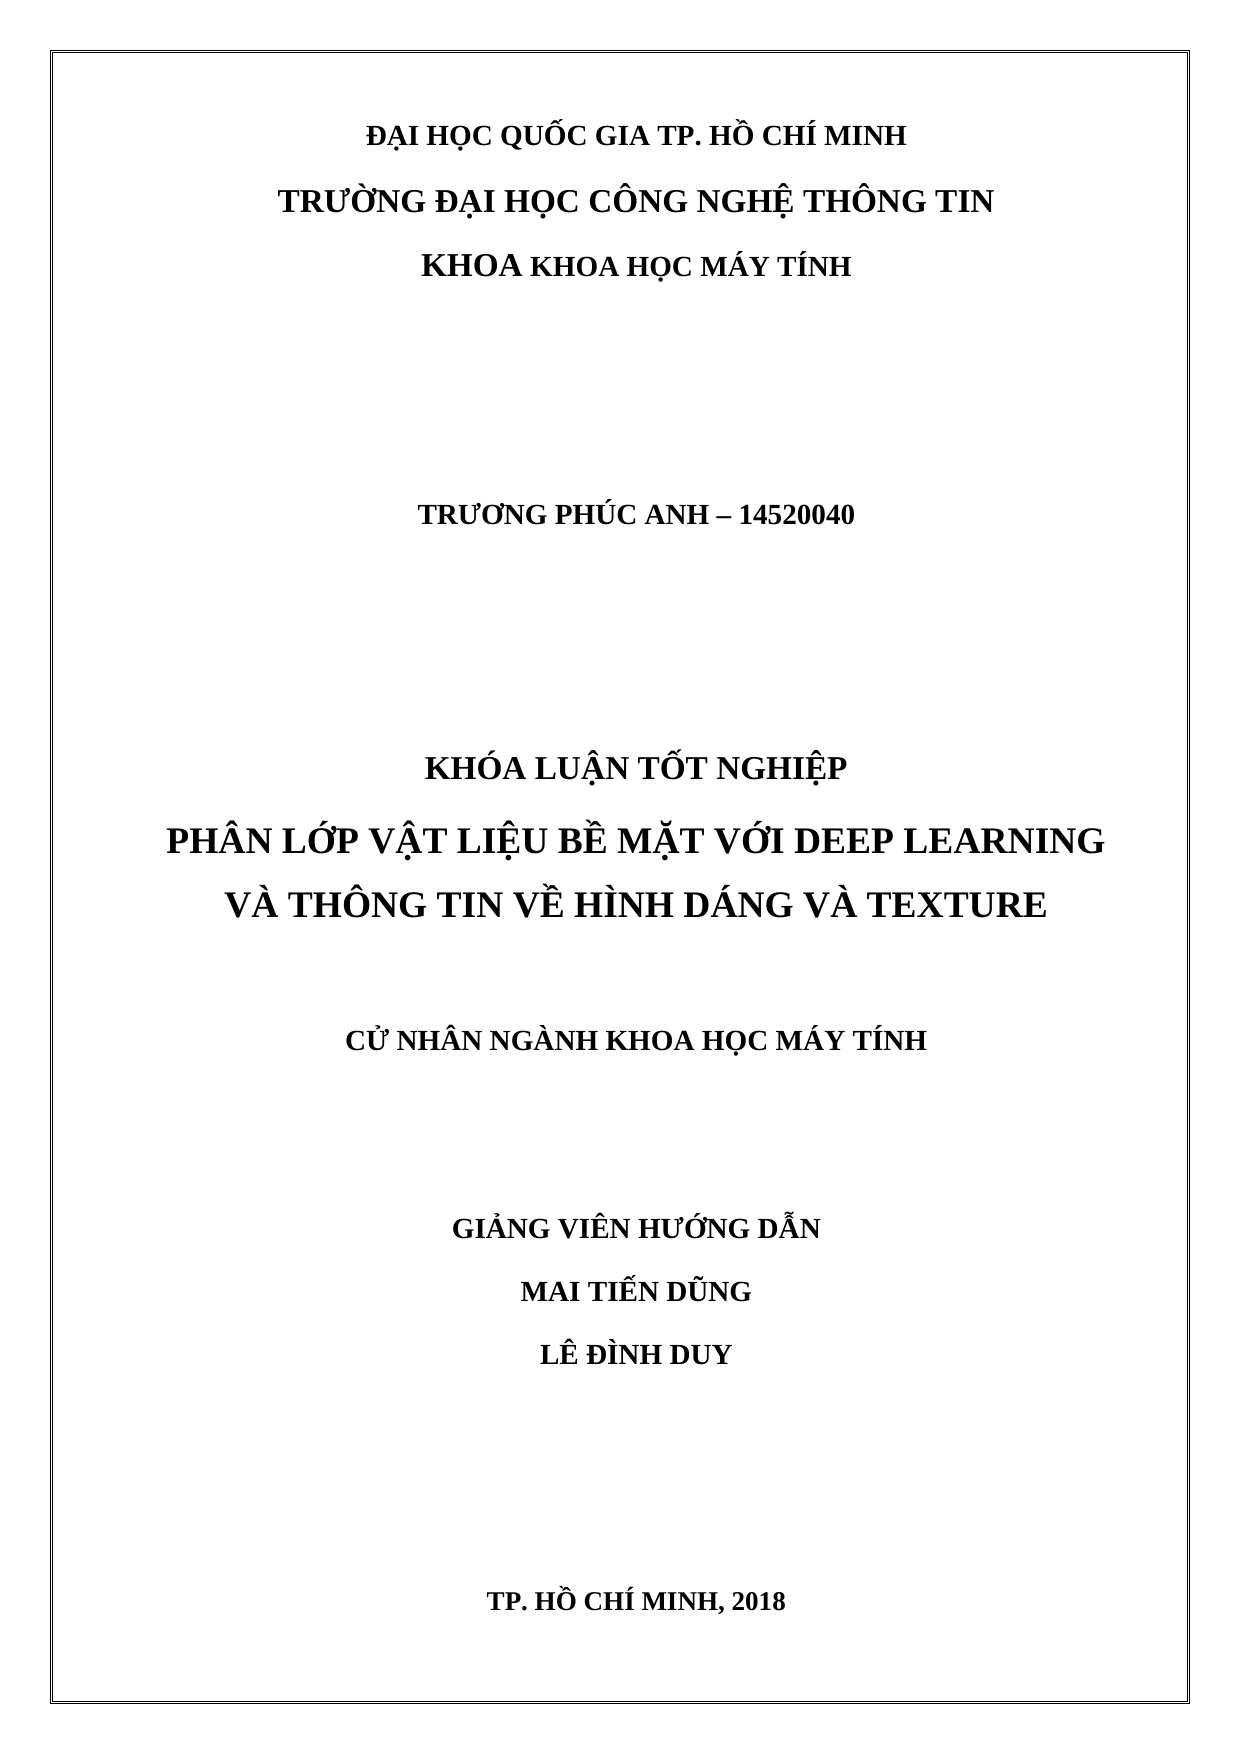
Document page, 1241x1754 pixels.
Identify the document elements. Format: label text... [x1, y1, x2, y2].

text TRƯỜNG ĐẠI HỌC CÔNG NGHỆ THÔNG TIN [150, 181, 1122, 219]
text LÊ ĐÌNH DUY [150, 1337, 1122, 1371]
text PHÂN LỚP VẬT LIỆU BỀ MẶT VỚI DEEP LEARNING VÀ THÔNG TIN VỀ HÌNH DÁNG VÀ TEXTURE [150, 818, 1122, 926]
text KHÓA LUẬN TỐT NGHIỆP [150, 748, 1122, 787]
text CỬ NHÂN NGÀNH KHOA HỌC MÁY TÍNH [150, 1023, 1122, 1056]
text KHOA KHOA HỌC MÁY TÍNH [150, 245, 1122, 283]
text TP. HỒ CHÍ MINH, 2018 [150, 1584, 1122, 1616]
text MAI TIẾN DŨNG [150, 1274, 1122, 1308]
text TRƯƠNG PHÚC ANH – 14520040 [150, 497, 1122, 531]
text GIẢNG VIÊN HƯỚNG DẪN [150, 1211, 1122, 1245]
text ĐẠI HỌC QUỐC GIA TP. HỒ CHÍ MINH [150, 118, 1122, 152]
